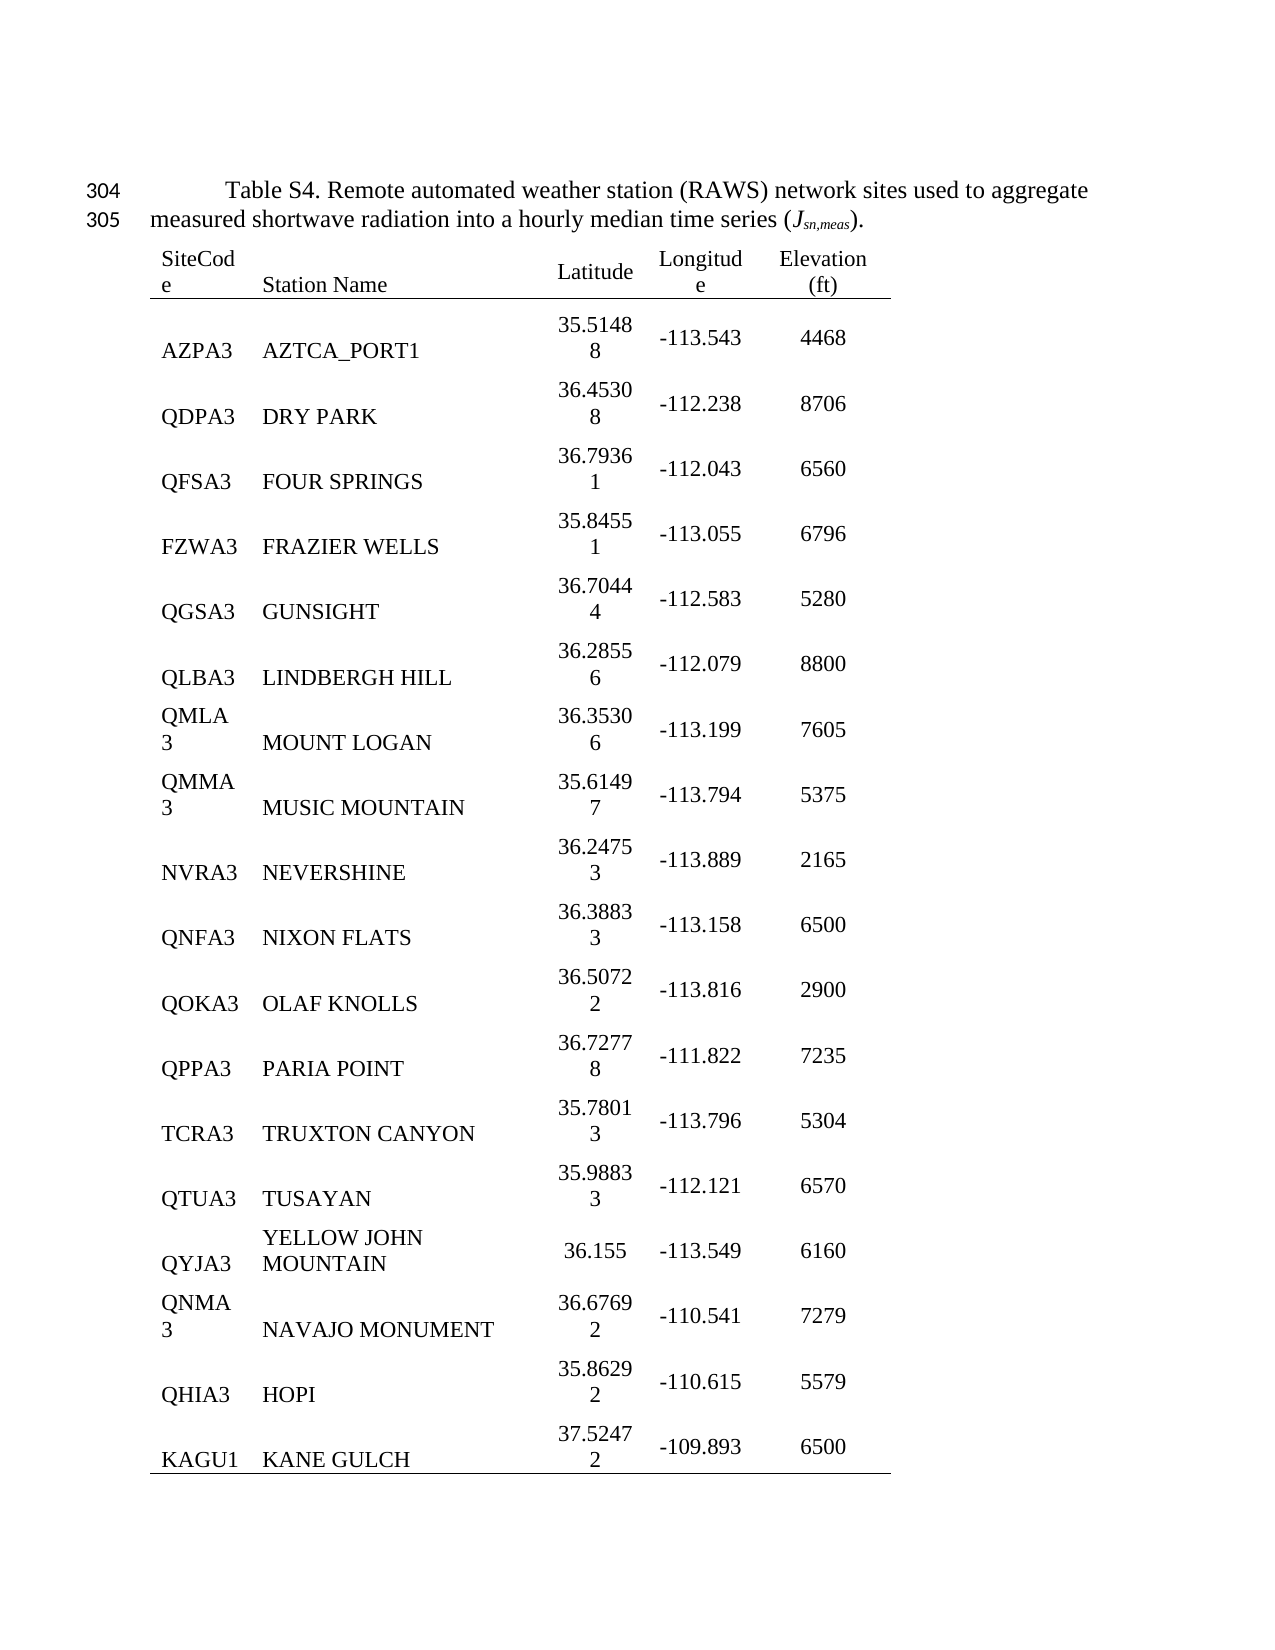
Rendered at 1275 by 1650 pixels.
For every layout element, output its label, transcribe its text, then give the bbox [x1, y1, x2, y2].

table_cell 36.67692 [544, 1277, 646, 1342]
table_cell 5304 [755, 1081, 891, 1146]
table_cell 35.61497 [544, 755, 646, 820]
table_cell NEVERSHINE [251, 820, 544, 886]
table_cell TUSAYAN [251, 1146, 544, 1212]
table_cell 35.51488 [544, 299, 646, 364]
table_header Latitude [544, 233, 646, 298]
table_cell -113.055 [646, 494, 755, 559]
table_cell QNMA3 [150, 1277, 251, 1342]
table_cell -112.583 [646, 560, 755, 625]
table_cell 36.45308 [544, 364, 646, 429]
table_cell KANE GULCH [251, 1407, 544, 1472]
table_cell 8706 [755, 364, 891, 429]
table_cell AZPA3 [150, 299, 251, 364]
table_cell QMMA3 [150, 755, 251, 820]
table_cell 7279 [755, 1277, 891, 1342]
table_cell 36.35306 [544, 690, 646, 755]
table_header Elevation (ft) [755, 233, 891, 298]
table_cell 36.38833 [544, 886, 646, 951]
table_cell NIXON FLATS [251, 886, 544, 951]
table_cell YELLOW JOHN MOUNTAIN [251, 1212, 544, 1277]
table_cell 36.28556 [544, 625, 646, 690]
table_cell -113.796 [646, 1081, 755, 1146]
table_cell FRAZIER WELLS [251, 494, 544, 559]
subtitle Table S4. Remote automated weather station (RAWS) network sites used to aggregate measured shortwave radiation into a hourly median time series (Jsn,meas). [150, 175, 1125, 232]
table_cell 35.78013 [544, 1081, 646, 1146]
table_cell 36.79361 [544, 429, 646, 494]
table_cell 36.70444 [544, 560, 646, 625]
table_cell -113.549 [646, 1212, 755, 1277]
table_cell FOUR SPRINGS [251, 429, 544, 494]
table_cell TRUXTON CANYON [251, 1081, 544, 1146]
table_cell PARIA POINT [251, 1016, 544, 1081]
table_cell -110.541 [646, 1277, 755, 1342]
table_cell -113.199 [646, 690, 755, 755]
table_cell 36.155 [544, 1212, 646, 1277]
table_cell OLAF KNOLLS [251, 951, 544, 1016]
table_cell -113.889 [646, 820, 755, 886]
table_cell 35.84551 [544, 494, 646, 559]
table_cell -113.794 [646, 755, 755, 820]
table_cell QFSA3 [150, 429, 251, 494]
table_cell 4468 [755, 299, 891, 364]
table_cell 36.50722 [544, 951, 646, 1016]
table_cell TCRA3 [150, 1081, 251, 1146]
table_cell 7235 [755, 1016, 891, 1081]
table_cell 6796 [755, 494, 891, 559]
table_cell DRY PARK [251, 364, 544, 429]
table_cell MUSIC MOUNTAIN [251, 755, 544, 820]
table_cell 6500 [755, 886, 891, 951]
table_cell -112.121 [646, 1146, 755, 1212]
table_cell QYJA3 [150, 1212, 251, 1277]
table_cell -112.043 [646, 429, 755, 494]
table_header Longitude [646, 233, 755, 298]
table_cell 36.24753 [544, 820, 646, 886]
table_cell MOUNT LOGAN [251, 690, 544, 755]
table_cell -109.893 [646, 1407, 755, 1472]
table_cell -112.238 [646, 364, 755, 429]
table_cell 37.52472 [544, 1407, 646, 1472]
table_cell 6500 [755, 1407, 891, 1472]
table_cell -113.816 [646, 951, 755, 1016]
table_cell QGSA3 [150, 560, 251, 625]
table_cell -111.822 [646, 1016, 755, 1081]
table_cell QOKA3 [150, 951, 251, 1016]
table_cell AZTCA_PORT1 [251, 299, 544, 364]
table_cell QTUA3 [150, 1146, 251, 1212]
table_cell QNFA3 [150, 886, 251, 951]
table_cell 8800 [755, 625, 891, 690]
table_cell NVRA3 [150, 820, 251, 886]
table_cell 35.86292 [544, 1342, 646, 1407]
table_cell QDPA3 [150, 364, 251, 429]
table_cell 35.98833 [544, 1146, 646, 1212]
table_cell HOPI [251, 1342, 544, 1407]
table_header SiteCode [150, 233, 251, 298]
table_cell KAGU1 [150, 1407, 251, 1472]
table_cell 6560 [755, 429, 891, 494]
table_cell -113.158 [646, 886, 755, 951]
table_cell LINDBERGH HILL [251, 625, 544, 690]
table_cell 7605 [755, 690, 891, 755]
table_cell 5375 [755, 755, 891, 820]
table_cell -112.079 [646, 625, 755, 690]
table_header Station Name [251, 233, 544, 298]
table_cell QMLA3 [150, 690, 251, 755]
table_cell 6160 [755, 1212, 891, 1277]
table_cell NAVAJO MONUMENT [251, 1277, 544, 1342]
table_cell FZWA3 [150, 494, 251, 559]
table_cell GUNSIGHT [251, 560, 544, 625]
table_cell -113.543 [646, 299, 755, 364]
table_cell 2165 [755, 820, 891, 886]
table_cell QHIA3 [150, 1342, 251, 1407]
table_cell 6570 [755, 1146, 891, 1212]
table_cell 36.72778 [544, 1016, 646, 1081]
table_cell -110.615 [646, 1342, 755, 1407]
table_cell QLBA3 [150, 625, 251, 690]
table_cell 5280 [755, 560, 891, 625]
table_cell 2900 [755, 951, 891, 1016]
table_cell 5579 [755, 1342, 891, 1407]
table_cell QPPA3 [150, 1016, 251, 1081]
